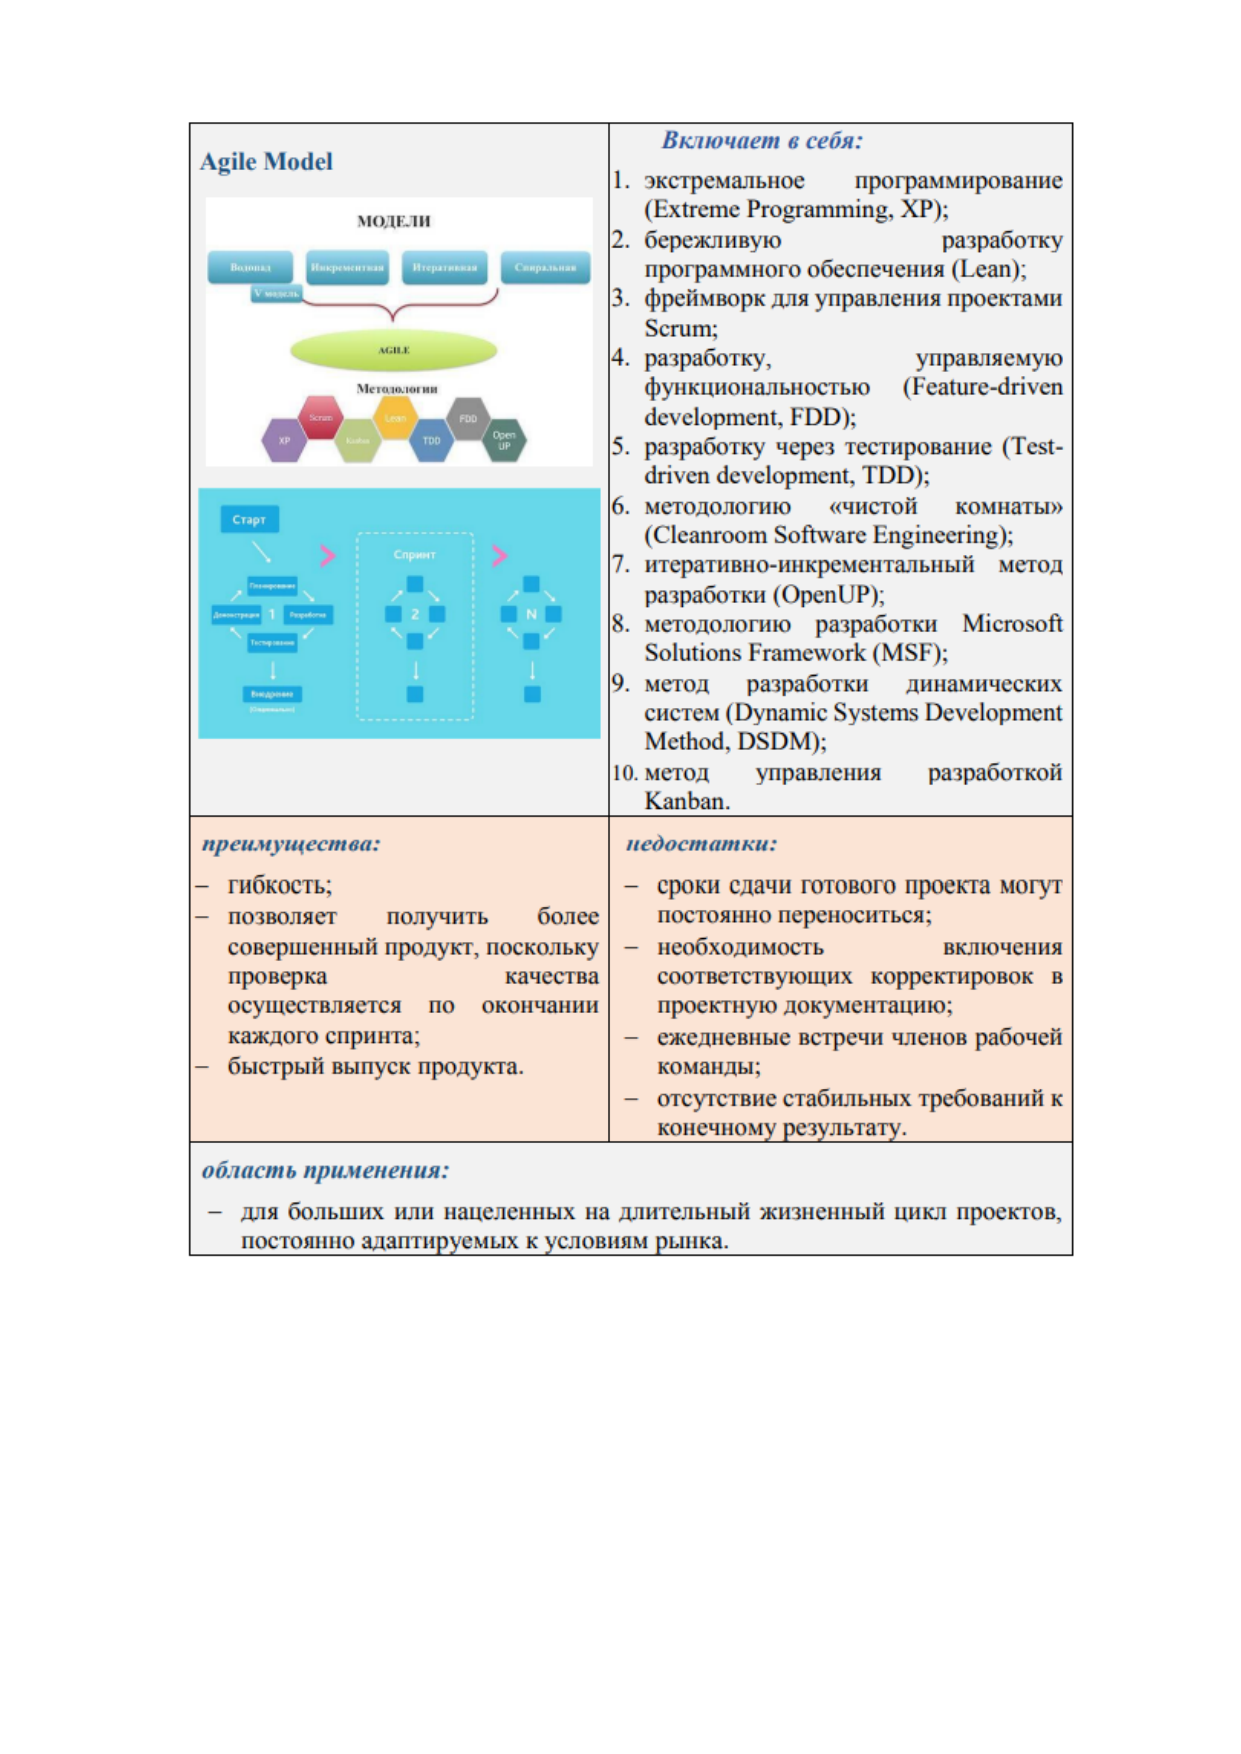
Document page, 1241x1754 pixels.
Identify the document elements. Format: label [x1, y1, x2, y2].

picture [177, 118, 1089, 1270]
